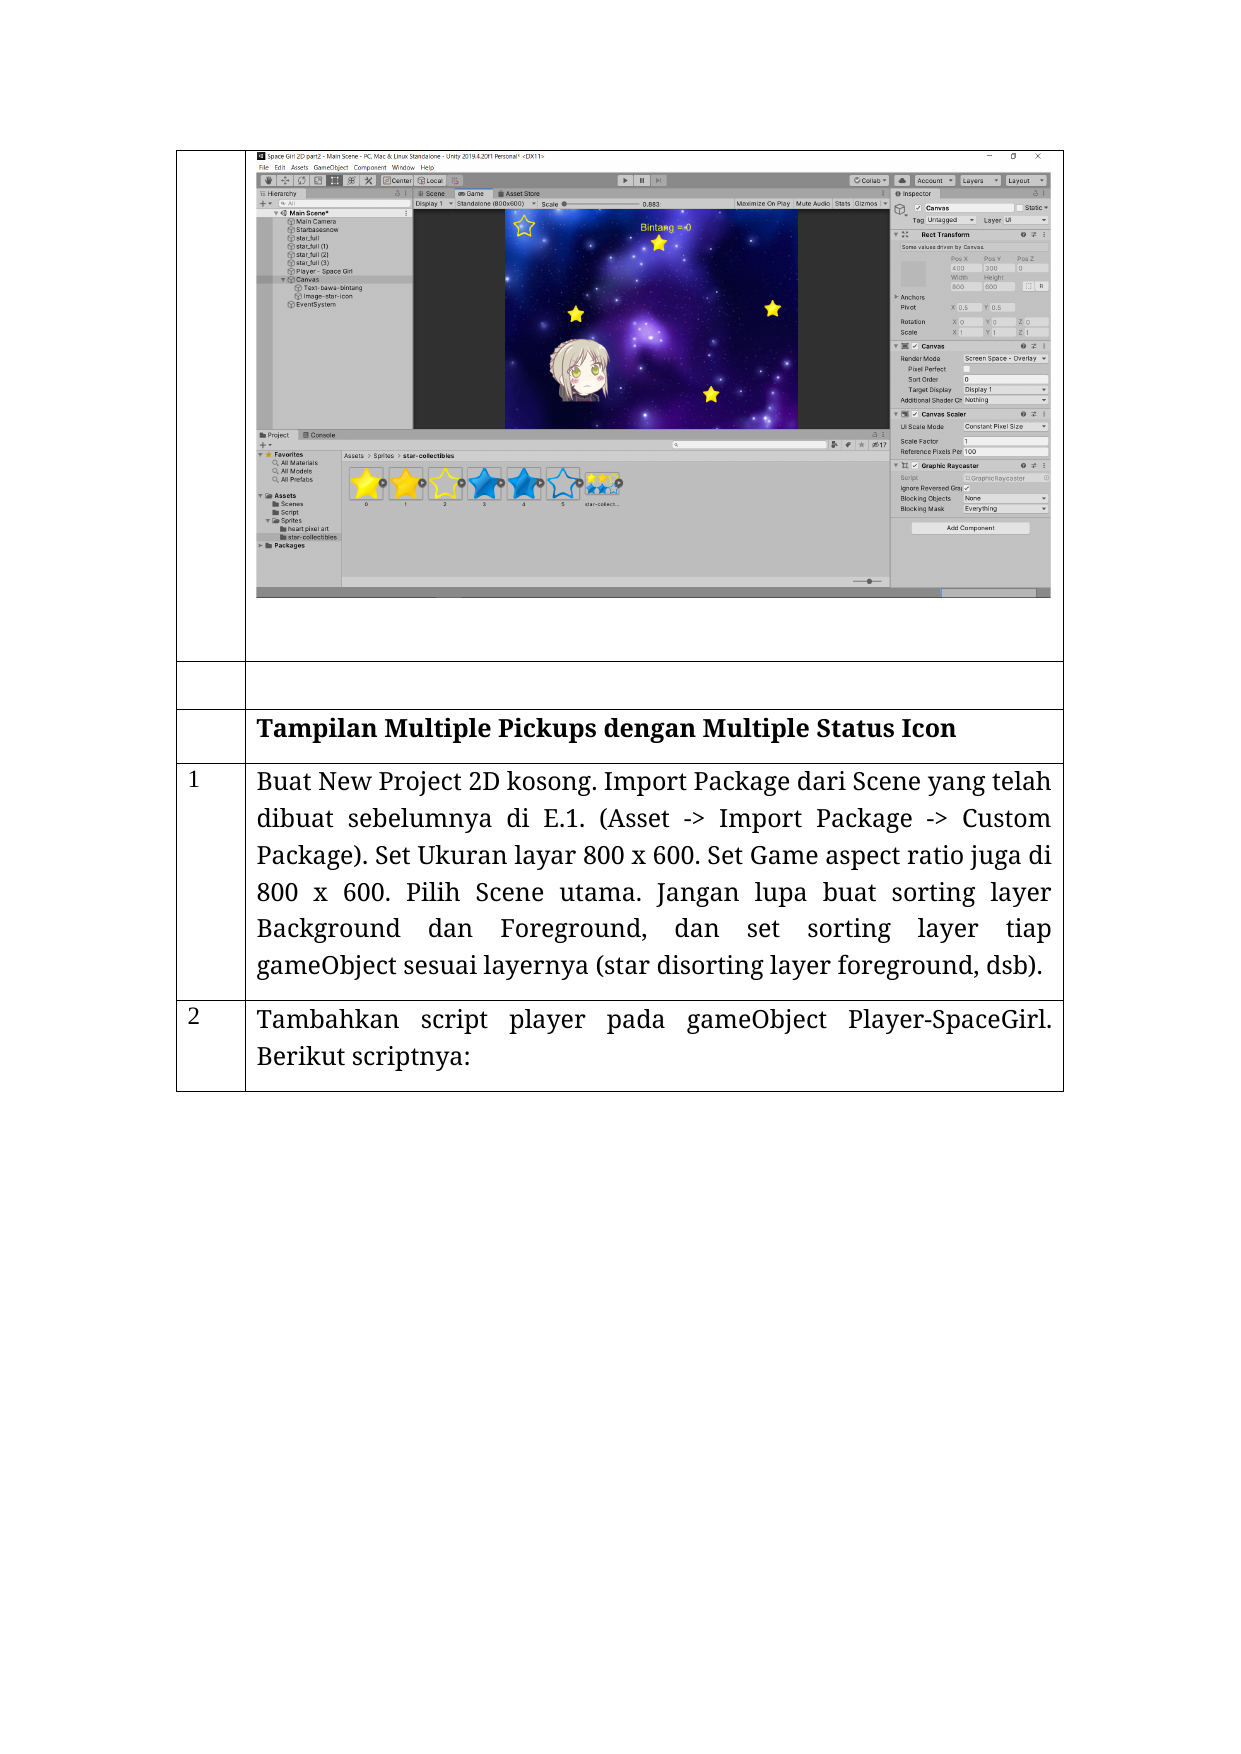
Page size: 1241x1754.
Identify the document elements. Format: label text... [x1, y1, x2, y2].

table_cell Tambahkan script player pada gameObject Player-SpaceGirl. Berikut scriptnya: [246, 1001, 1063, 1091]
table_cell 2 [177, 1001, 245, 1091]
table_cell 5 [177, 151, 245, 661]
picture [256, 151, 1051, 598]
table_cell Tampilan Multiple Pickups dengan Multiple Status Icon [246, 710, 1063, 763]
table_cell [177, 662, 245, 709]
table_cell 1 [177, 764, 245, 1000]
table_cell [246, 151, 1063, 661]
table_cell [177, 710, 245, 763]
table_cell Buat New Project 2D kosong. Import Package dari Scene yang telah dibuat sebelumnya di E.1. (Asset -> Import Package -> Custom Package). Set Ukuran layar 800 x 600. Set Game aspect ratio juga di 800 x 600. Pilih Scene utama. Jangan lupa buat sorting layer Background dan Foreground, dan set sorting layer tiap gameObject sesuai layernya (star disorting layer foreground, dsb). [246, 764, 1063, 1000]
table_cell [246, 662, 1063, 709]
